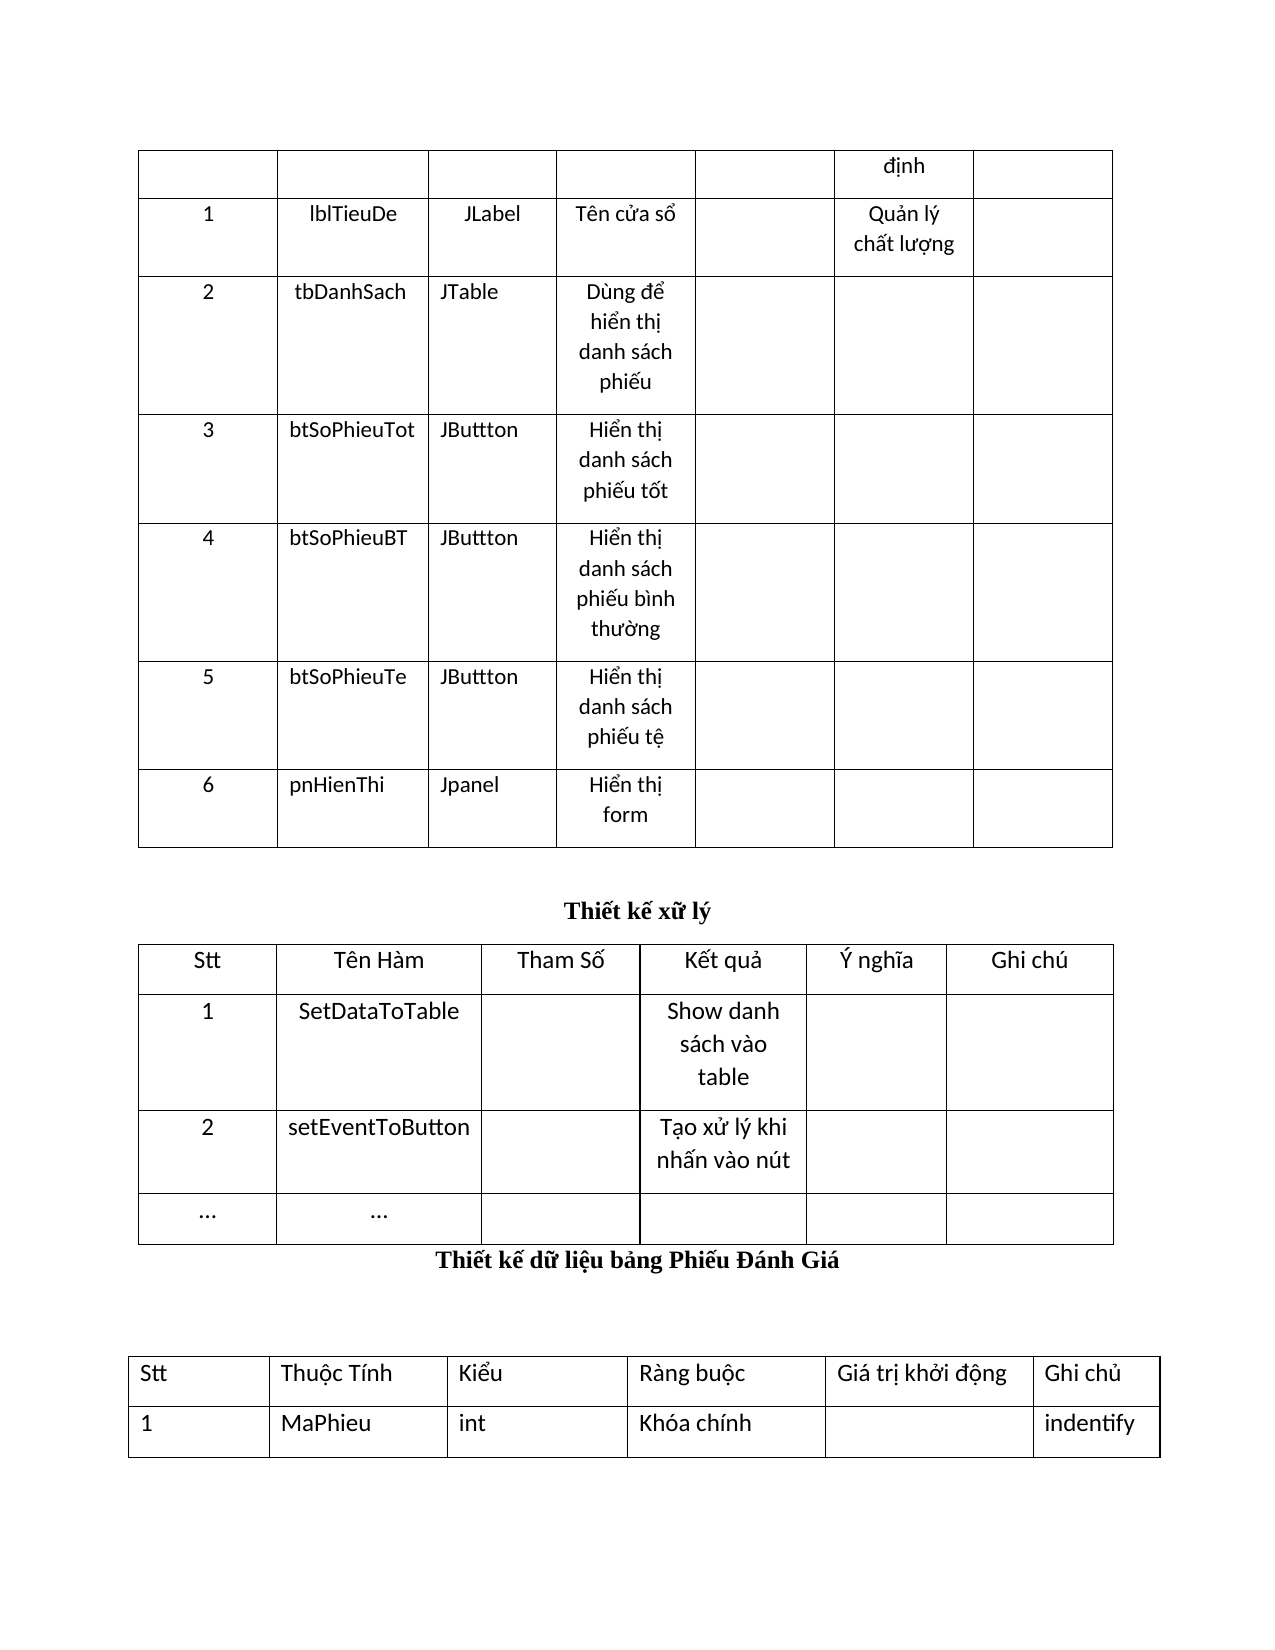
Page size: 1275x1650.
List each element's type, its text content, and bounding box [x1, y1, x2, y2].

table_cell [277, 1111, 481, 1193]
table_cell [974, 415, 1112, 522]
text Thiết kế dữ liệu bảng Phiếu Đánh Giá [150, 1245, 1125, 1274]
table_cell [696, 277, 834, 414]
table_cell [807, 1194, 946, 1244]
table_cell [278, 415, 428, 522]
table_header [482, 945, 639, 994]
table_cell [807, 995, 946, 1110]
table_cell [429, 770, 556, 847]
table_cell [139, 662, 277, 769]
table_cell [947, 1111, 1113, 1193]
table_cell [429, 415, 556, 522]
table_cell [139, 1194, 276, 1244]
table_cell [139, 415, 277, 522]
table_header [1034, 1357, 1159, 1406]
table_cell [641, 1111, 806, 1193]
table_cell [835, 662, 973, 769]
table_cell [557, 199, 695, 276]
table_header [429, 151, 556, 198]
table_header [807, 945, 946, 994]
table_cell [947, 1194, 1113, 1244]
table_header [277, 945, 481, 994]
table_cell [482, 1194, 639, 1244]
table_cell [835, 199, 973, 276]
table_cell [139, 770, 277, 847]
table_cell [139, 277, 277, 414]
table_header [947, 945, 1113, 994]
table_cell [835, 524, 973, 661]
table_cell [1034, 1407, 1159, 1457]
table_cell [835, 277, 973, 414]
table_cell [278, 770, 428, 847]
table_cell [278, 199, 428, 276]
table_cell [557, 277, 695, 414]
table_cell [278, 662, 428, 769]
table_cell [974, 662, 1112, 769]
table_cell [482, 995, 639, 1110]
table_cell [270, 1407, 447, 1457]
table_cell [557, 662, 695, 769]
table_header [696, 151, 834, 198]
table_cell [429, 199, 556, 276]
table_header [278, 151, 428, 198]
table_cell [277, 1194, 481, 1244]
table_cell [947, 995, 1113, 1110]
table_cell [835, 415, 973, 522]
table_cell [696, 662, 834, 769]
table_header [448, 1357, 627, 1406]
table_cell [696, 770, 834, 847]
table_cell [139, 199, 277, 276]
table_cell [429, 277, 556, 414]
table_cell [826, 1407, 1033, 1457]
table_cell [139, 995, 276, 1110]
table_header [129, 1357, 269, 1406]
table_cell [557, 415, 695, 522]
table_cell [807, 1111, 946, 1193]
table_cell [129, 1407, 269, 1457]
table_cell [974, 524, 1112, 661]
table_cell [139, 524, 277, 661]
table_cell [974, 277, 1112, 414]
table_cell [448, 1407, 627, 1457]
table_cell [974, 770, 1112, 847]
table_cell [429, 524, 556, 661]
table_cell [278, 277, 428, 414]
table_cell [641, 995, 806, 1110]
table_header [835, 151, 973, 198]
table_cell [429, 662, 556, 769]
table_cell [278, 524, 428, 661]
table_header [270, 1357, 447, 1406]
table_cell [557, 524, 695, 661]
text Thiết kế xữ lý [150, 896, 1125, 925]
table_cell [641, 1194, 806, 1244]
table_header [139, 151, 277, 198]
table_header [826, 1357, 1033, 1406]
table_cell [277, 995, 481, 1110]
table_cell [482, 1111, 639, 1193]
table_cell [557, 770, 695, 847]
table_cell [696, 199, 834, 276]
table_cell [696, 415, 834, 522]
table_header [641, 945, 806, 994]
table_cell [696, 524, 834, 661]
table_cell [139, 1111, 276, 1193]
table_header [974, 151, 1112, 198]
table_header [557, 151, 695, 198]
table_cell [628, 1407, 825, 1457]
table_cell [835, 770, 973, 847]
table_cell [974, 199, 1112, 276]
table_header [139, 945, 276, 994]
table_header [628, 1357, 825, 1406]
